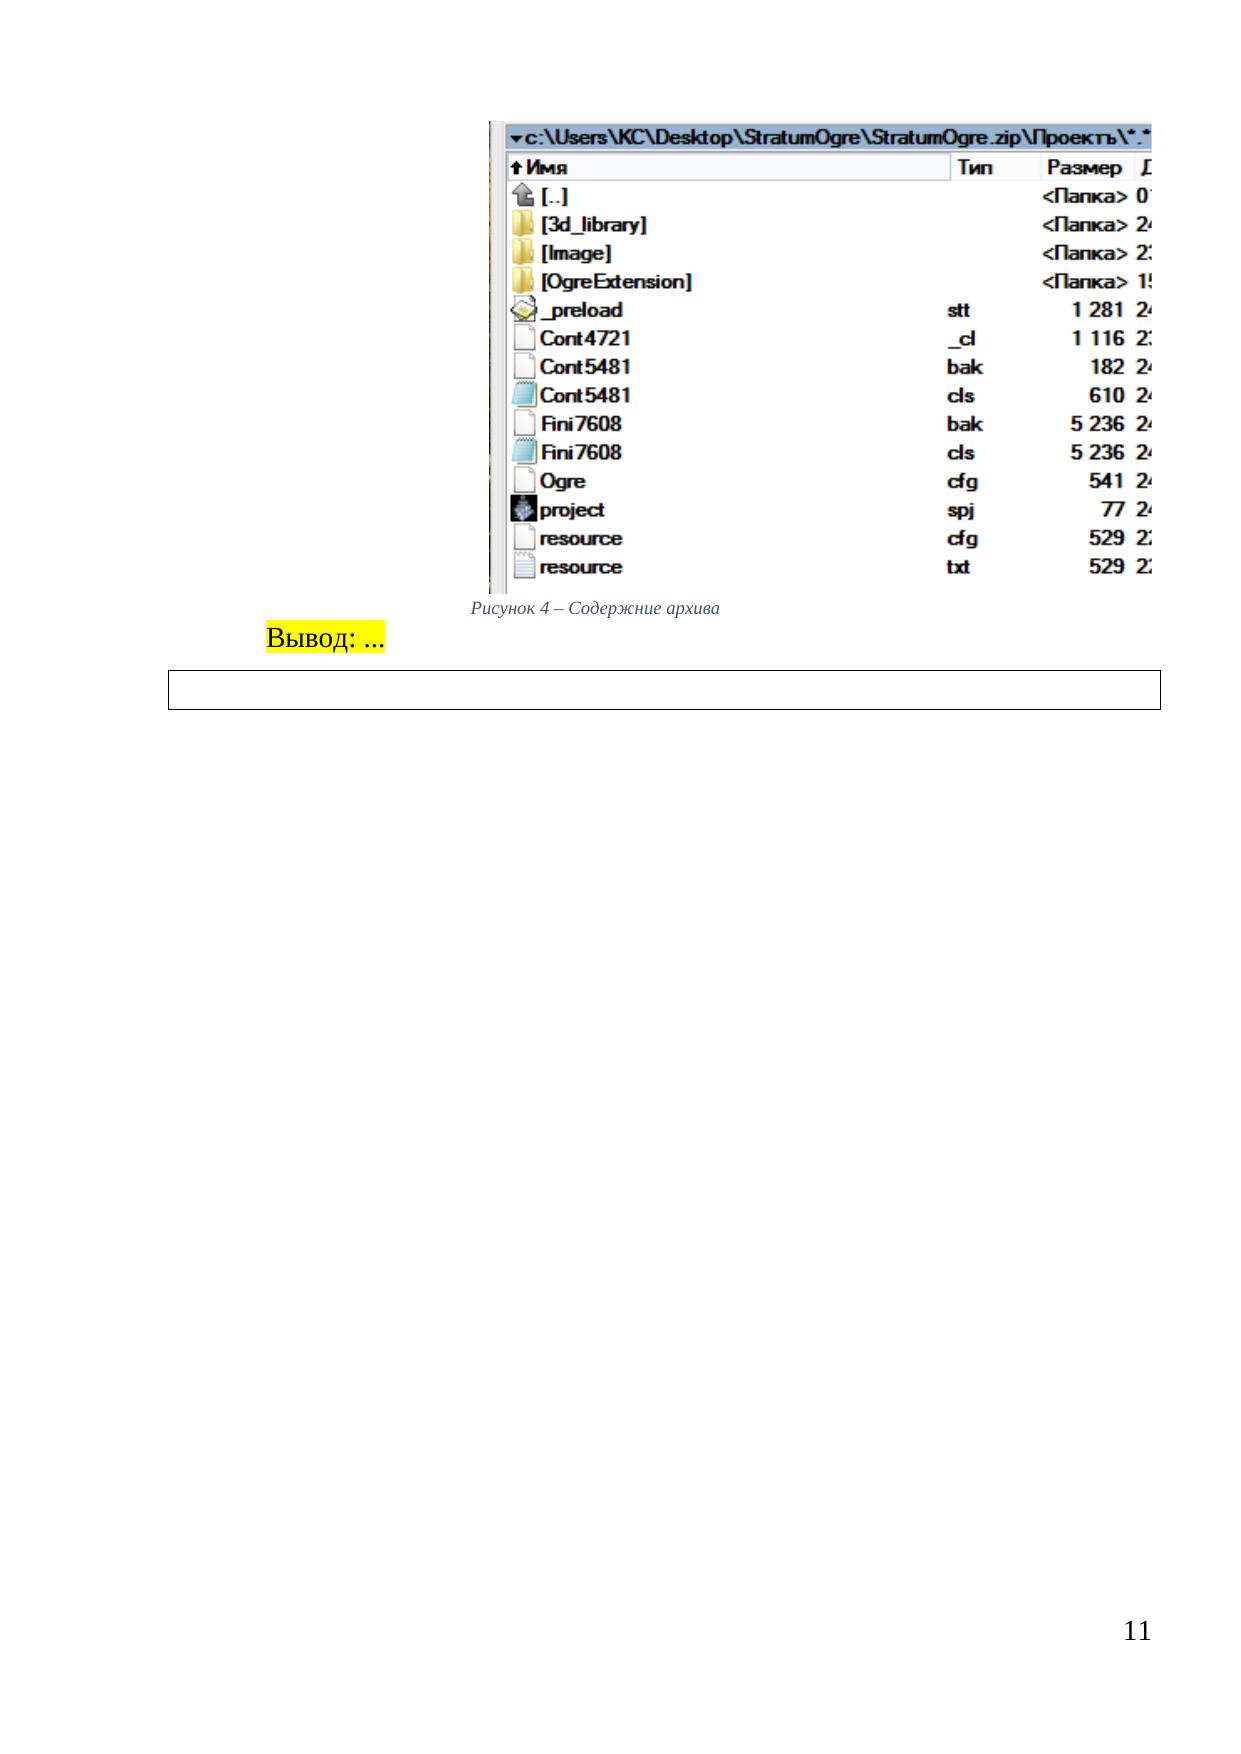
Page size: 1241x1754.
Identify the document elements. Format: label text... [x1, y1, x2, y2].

picture [489, 121, 1152, 594]
